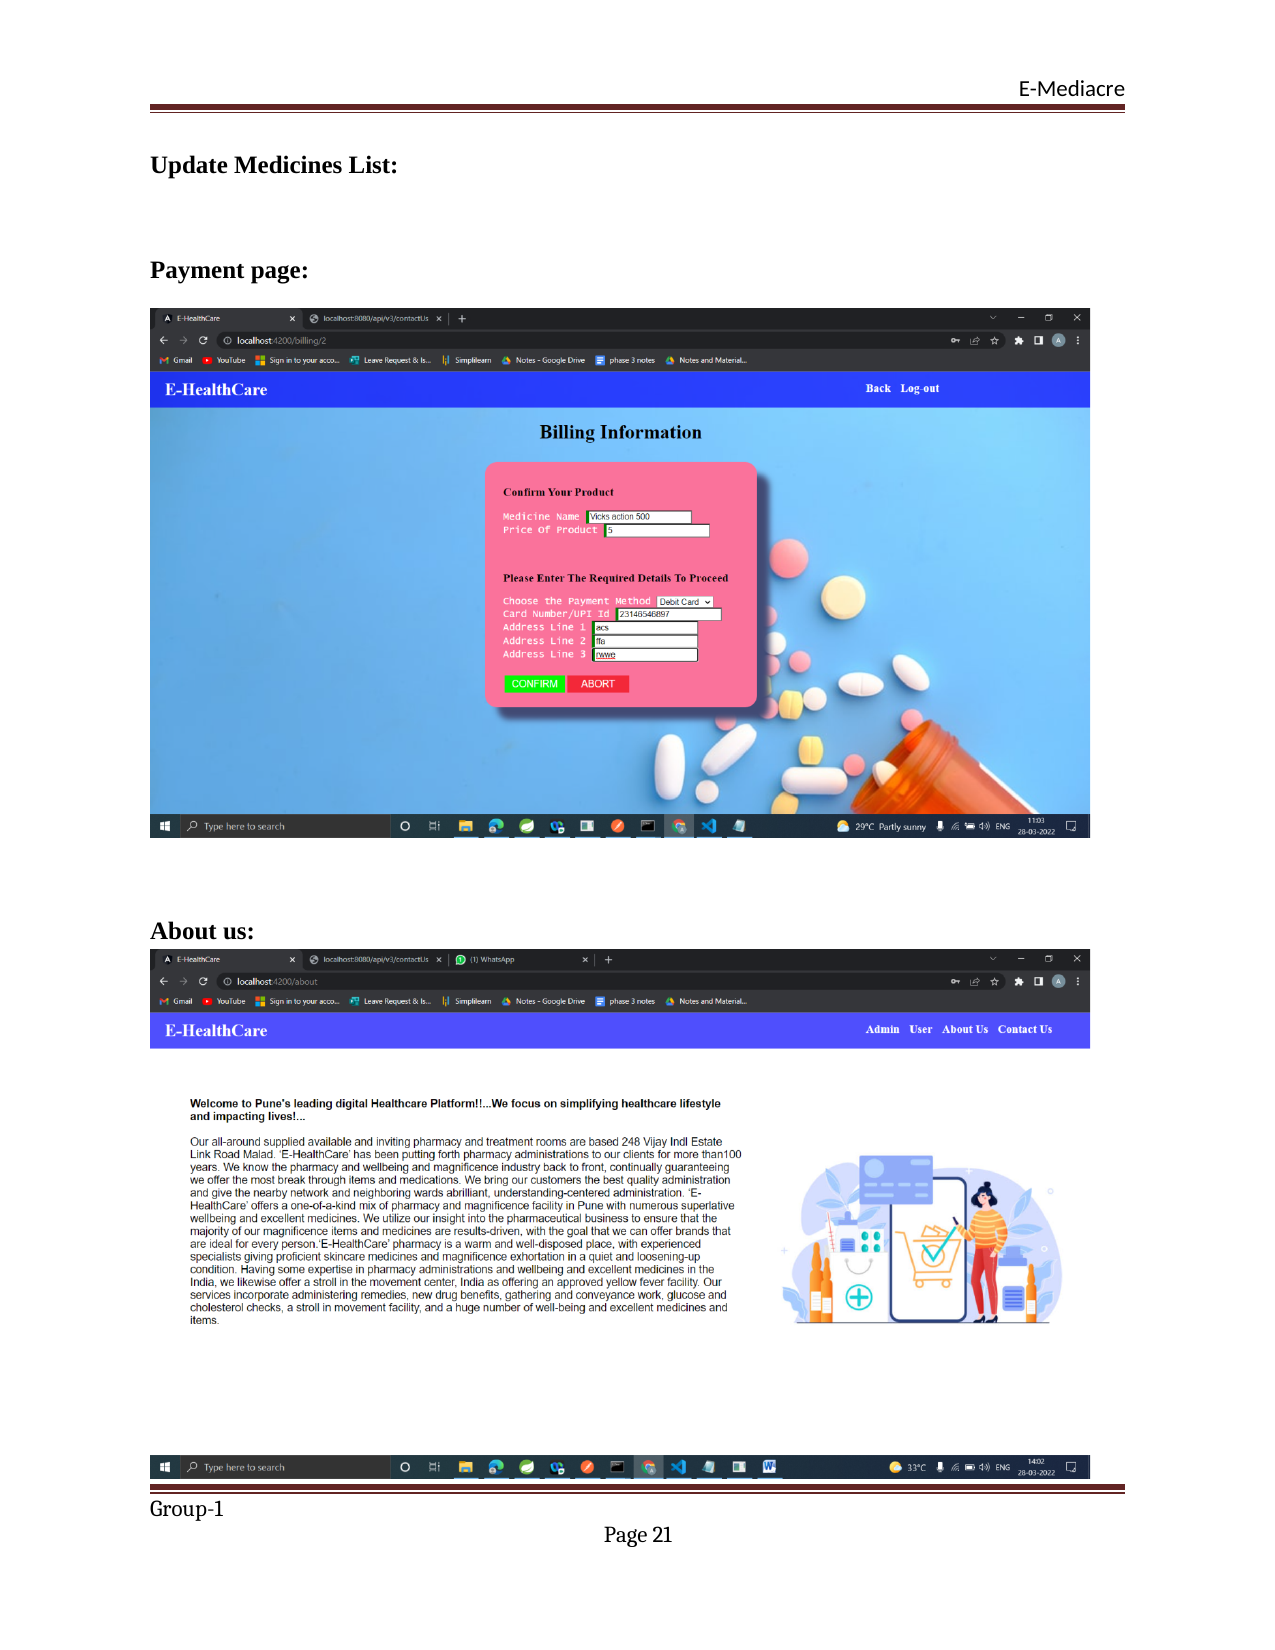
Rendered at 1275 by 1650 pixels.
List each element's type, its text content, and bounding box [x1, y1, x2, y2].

text Update Medicines List: [150, 150, 1125, 179]
picture [150, 308, 1091, 838]
picture [150, 949, 1091, 1479]
text Payment page: [150, 255, 1125, 284]
